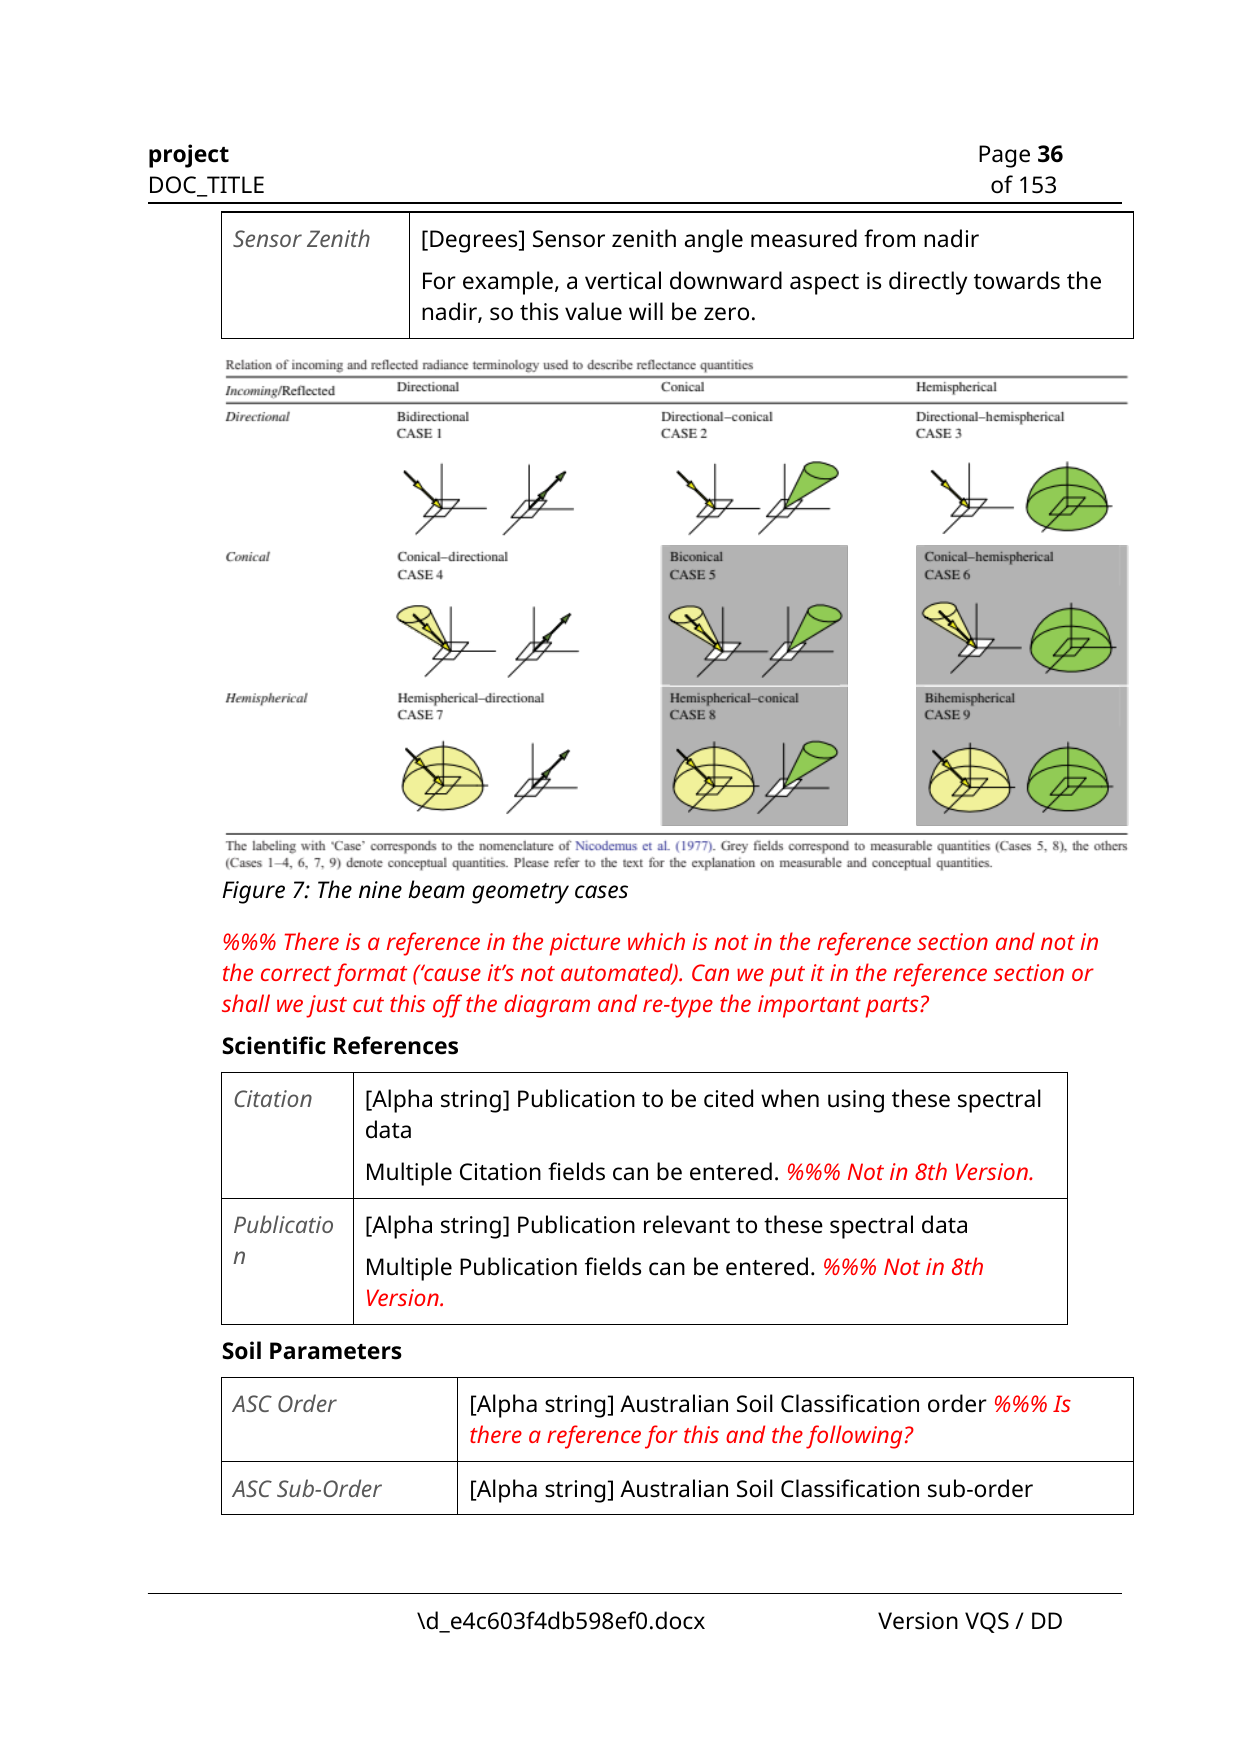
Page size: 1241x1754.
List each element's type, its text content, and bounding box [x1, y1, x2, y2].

table_header ASC Order [222, 1378, 457, 1461]
table_cell [Degrees] Sensor zenith angle measured from nadir For example, a vertical downward aspect is directly towards the nadir, so this value will be zero. [410, 213, 1133, 337]
table_cell [Alpha string] Publication relevant to these spectral data Multiple Publication fields can be entered. %%% Not in 8th Version. [354, 1199, 1067, 1324]
table_cell [Alpha string] Australian Soil Classification sub-order [458, 1462, 1133, 1514]
table_cell ASC Sub-Order [222, 1462, 457, 1514]
text Scientific References [222, 1030, 1122, 1061]
text %%% There is a reference in the picture which is not in the reference section and not in the correct format (‘cause it’s not automated). Can we put it in the reference section or shall we just cut this off the diagram and re-type the important parts? [222, 926, 1122, 1019]
table_header [Alpha string] Australian Soil Classification order %%% Is there a reference for this and the following? [458, 1378, 1133, 1461]
table_header [Alpha string] Publication to be cited when using these spectral data Multiple Citation fields can be entered. %%% Not in 8th Version. [354, 1073, 1067, 1198]
table_cell Sensor Zenith [222, 213, 409, 337]
text Soil Parameters [222, 1335, 1122, 1366]
table_cell Publication [222, 1199, 353, 1324]
table_header Citation [222, 1073, 353, 1198]
